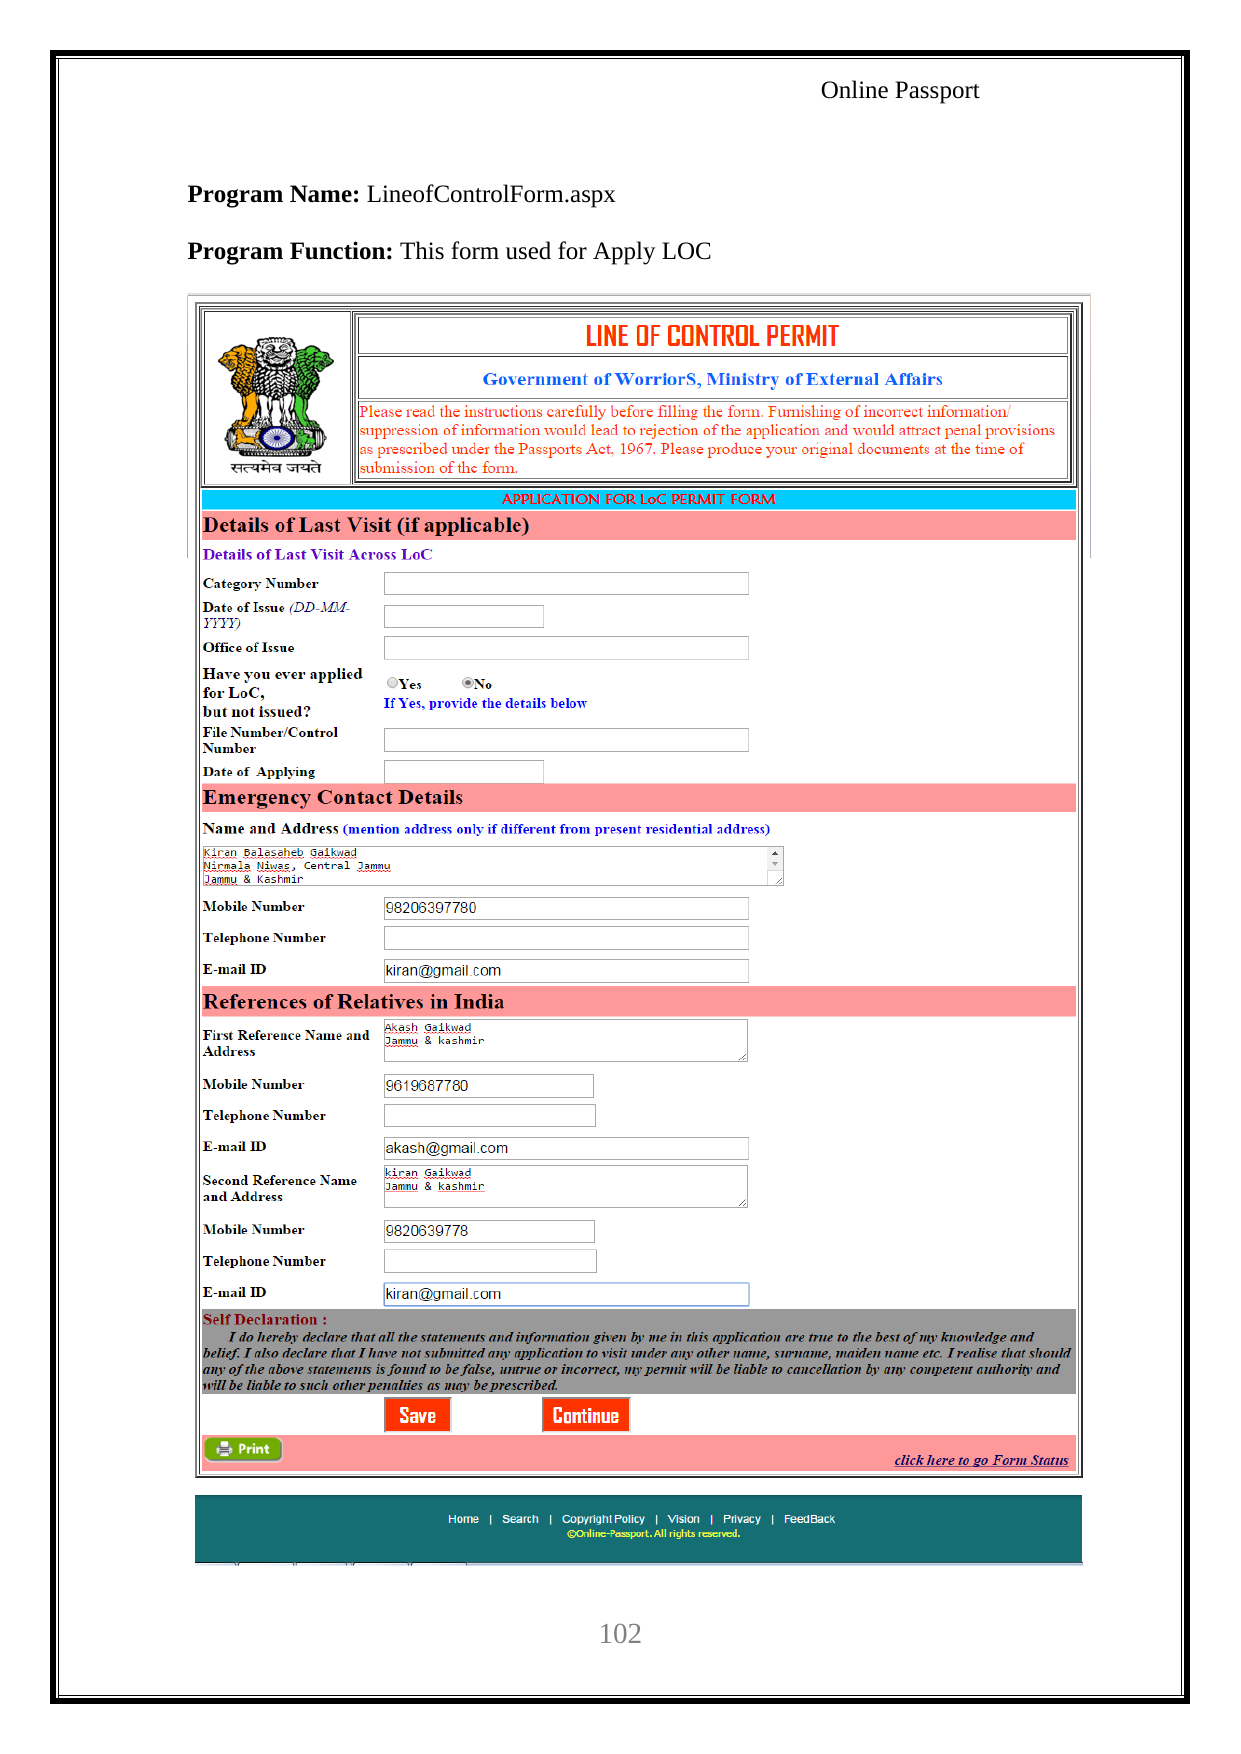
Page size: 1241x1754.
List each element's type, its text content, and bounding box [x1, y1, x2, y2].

text Program Name: LineofControlForm.aspx [187, 179, 1053, 207]
text Program Function: This form used for Apply LOC [187, 236, 1053, 265]
picture [187, 293, 1091, 1566]
